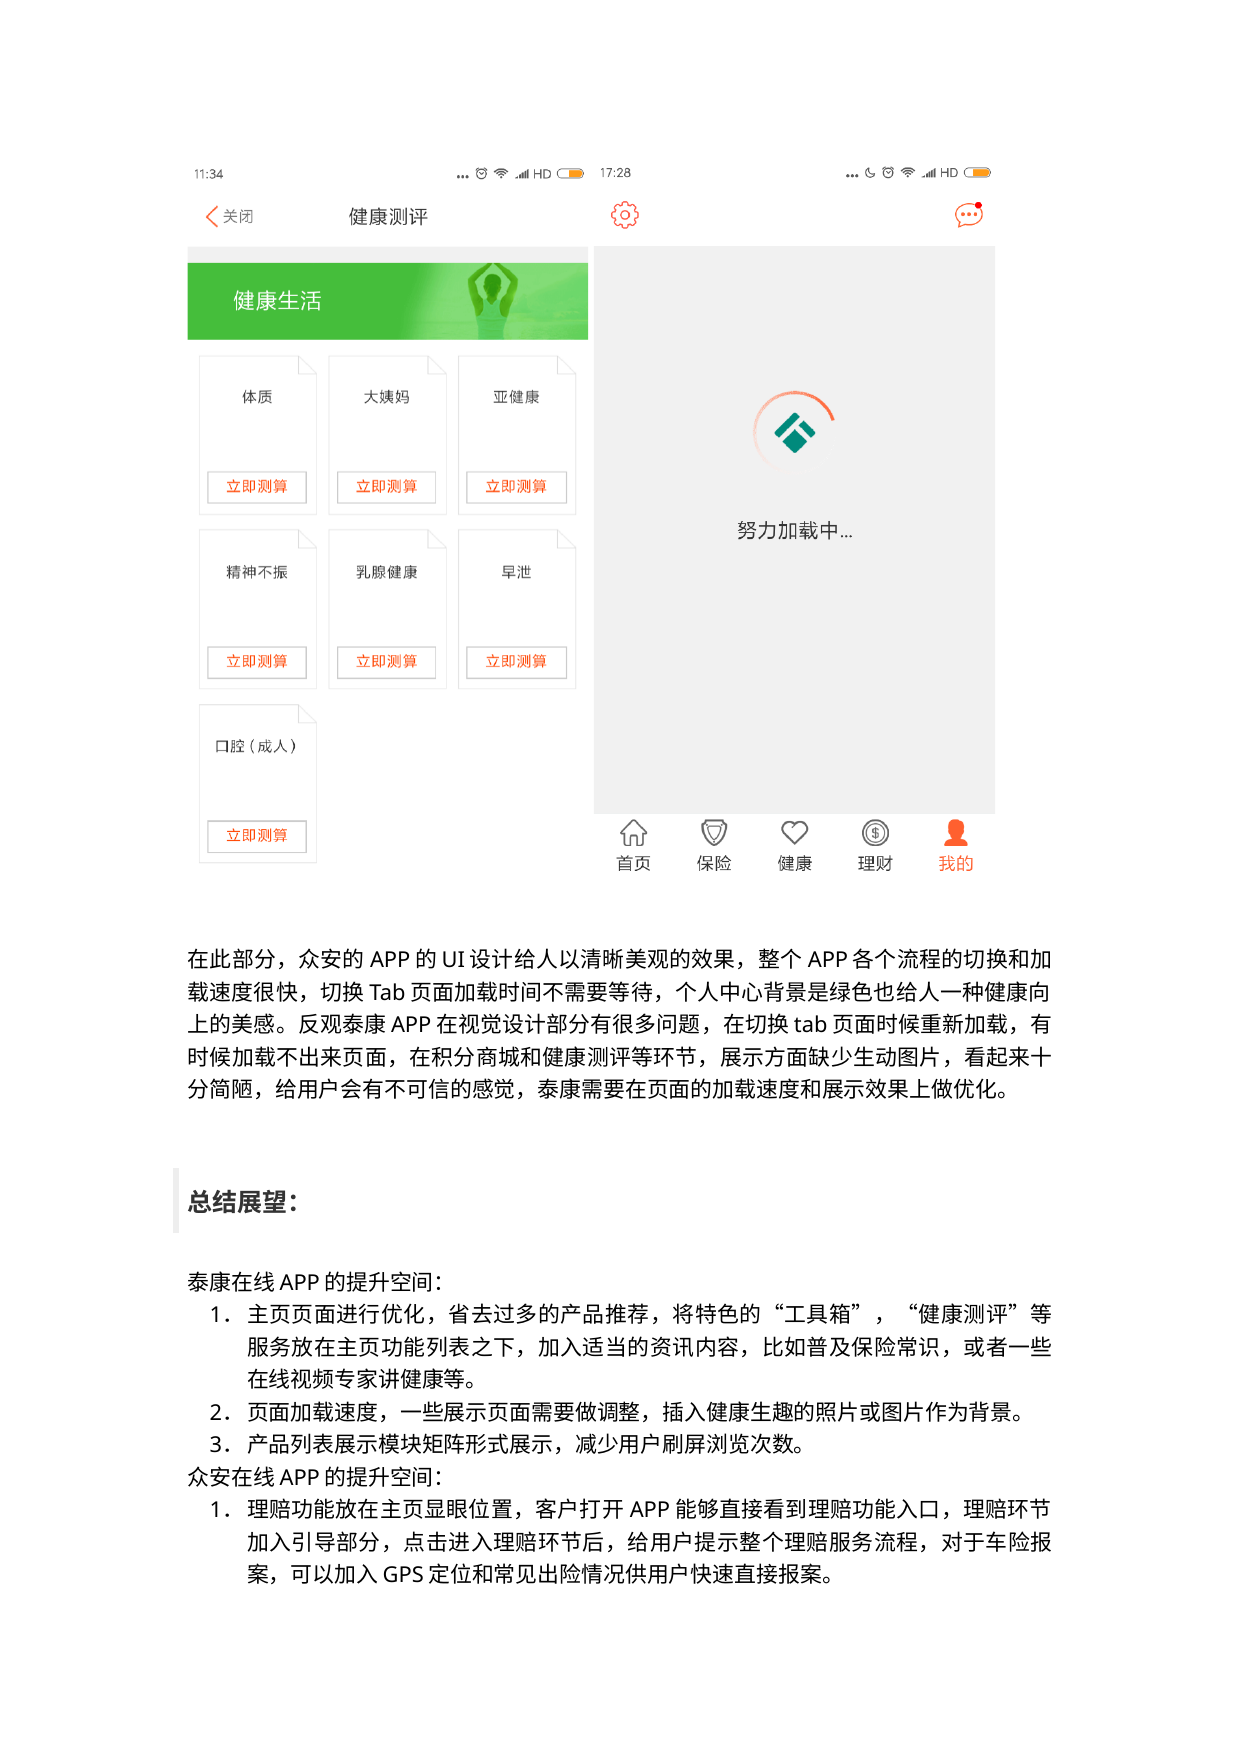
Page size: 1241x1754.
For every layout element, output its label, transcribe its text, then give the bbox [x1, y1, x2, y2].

text 众安在线APP的提升空间： [187, 1459, 1053, 1492]
list 产品列表展示模块矩阵形式展示，减少用户刷屏浏览次数。 [209, 1427, 1053, 1459]
text 总结展望： [179, 1168, 1053, 1233]
picture [187, 162, 589, 876]
list 主页页面进行优化，省去过多的产品推荐，将特色的“工具箱”，“健康测评”等服务放在主页功能列表之下，加入适当的资讯内容，比如普及保险常识，或者一些在线视频专家讲健康等。 [209, 1297, 1053, 1394]
list 理赔功能放在主页显眼位置，客户打开APP能够直接看到理赔功能入口，理赔环节加入引导部分，点击进入理赔环节后，给用户提示整个理赔服务流程，对于车险报案，可以加入GPS定位和常见出险情况供用户快速直接报案。 [209, 1492, 1053, 1589]
text 泰康在线APP的提升空间： [187, 1264, 1053, 1297]
text 在此部分，众安的APP的UI设计给人以清晰美观的效果，整个APP各个流程的切换和加载速度很快，切换Tab页面加载时间不需要等待，个人中心背景是绿色也给人一种健康向上的美感。反观泰康APP在视觉设计部分有很多问题，在切换tab页面时候重新加载，有时候加载不出来页面，在积分商城和健康测评等环节，展示方面缺少生动图片，看起来十分简陋，给用户会有不可信的感觉，泰康需要在页面的加载速度和展示效果上做优化。 [187, 942, 1053, 1104]
list 页面加载速度，一些展示页面需要做调整，插入健康生趣的照片或图片作为背景。 [209, 1394, 1053, 1427]
picture [593, 162, 996, 876]
